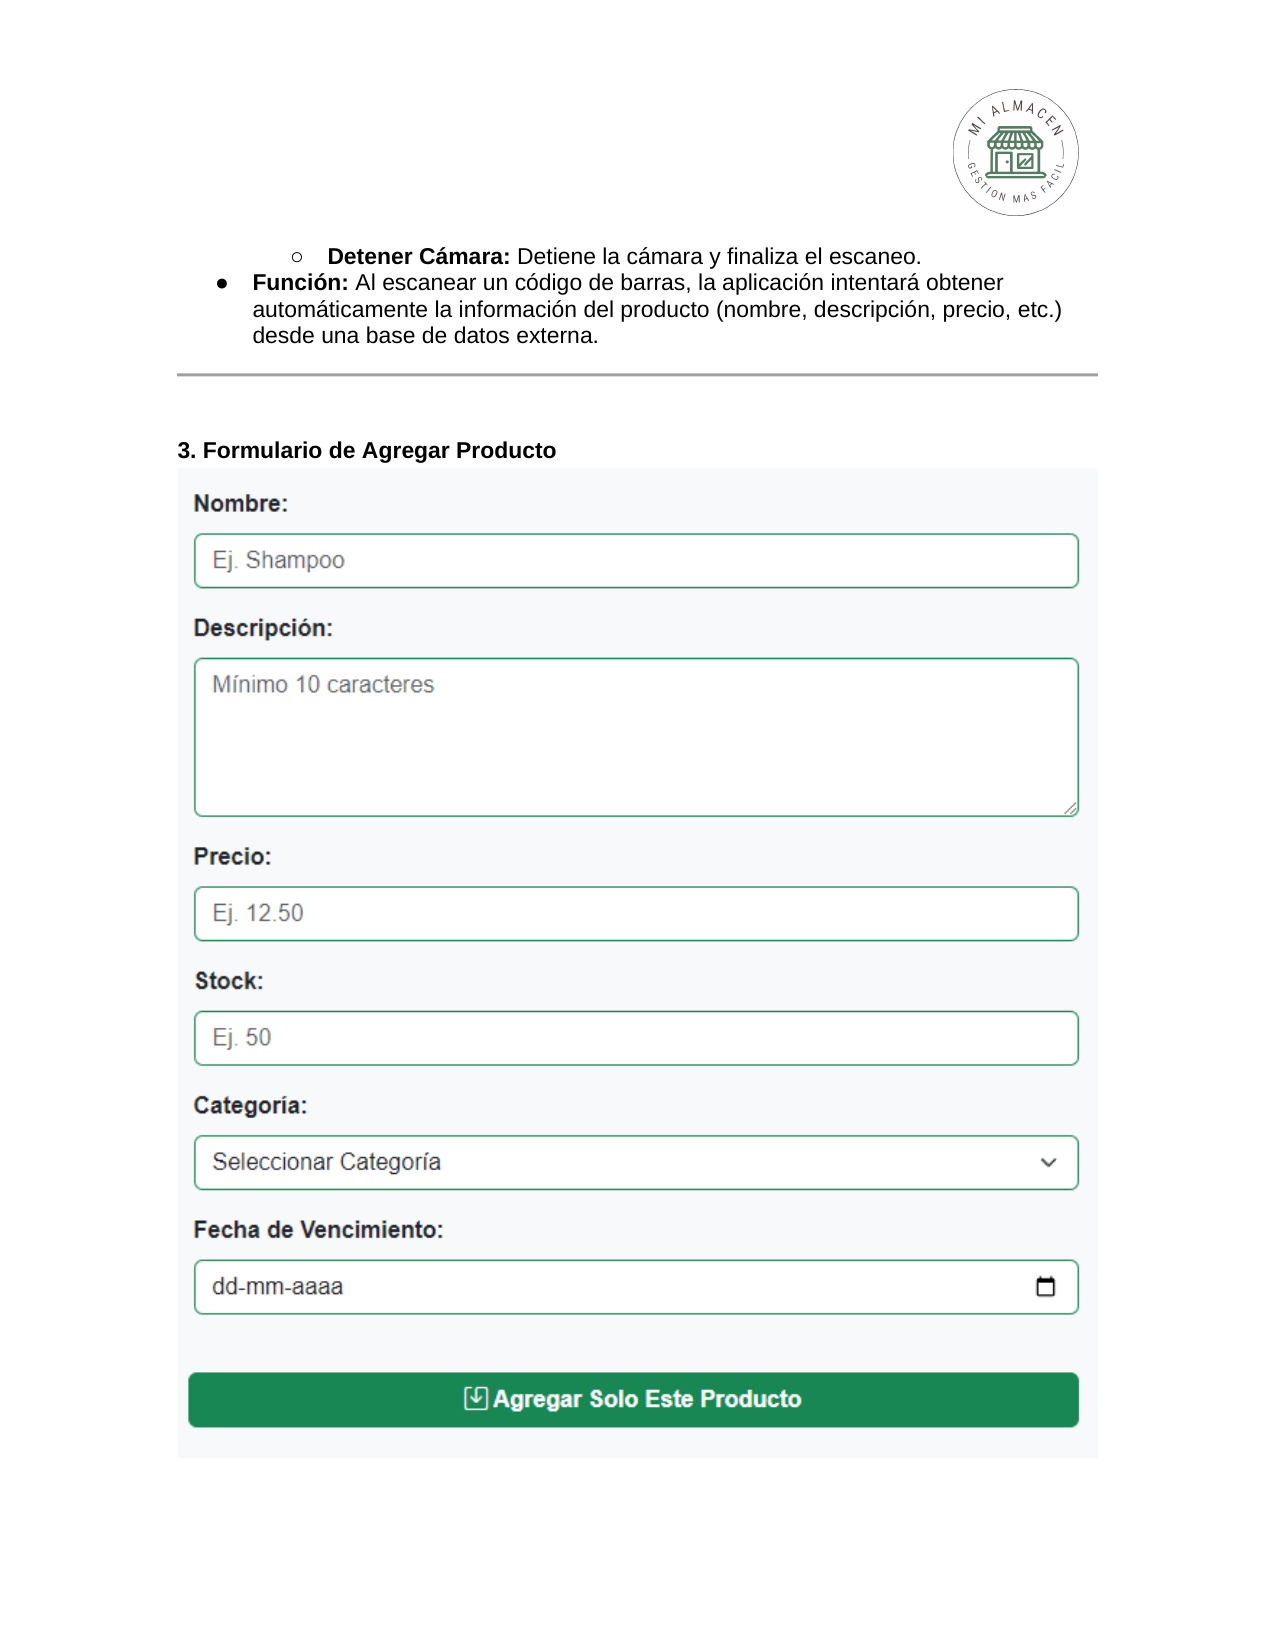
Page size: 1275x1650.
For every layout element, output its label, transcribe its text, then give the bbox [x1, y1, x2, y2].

picture [937, 73, 1098, 235]
list Detener Cámara: Detiene la cámara y finaliza el escaneo. [290, 243, 1098, 269]
list Función: Al escanear un código de barras, la aplicación intentará obtener automáticamente la información del producto (nombre, descripción, precio, etc.) desde una base de datos externa. [215, 269, 1098, 348]
picture [177, 468, 1098, 1458]
subtitle 3. Formulario de Agregar Producto [177, 437, 1098, 464]
